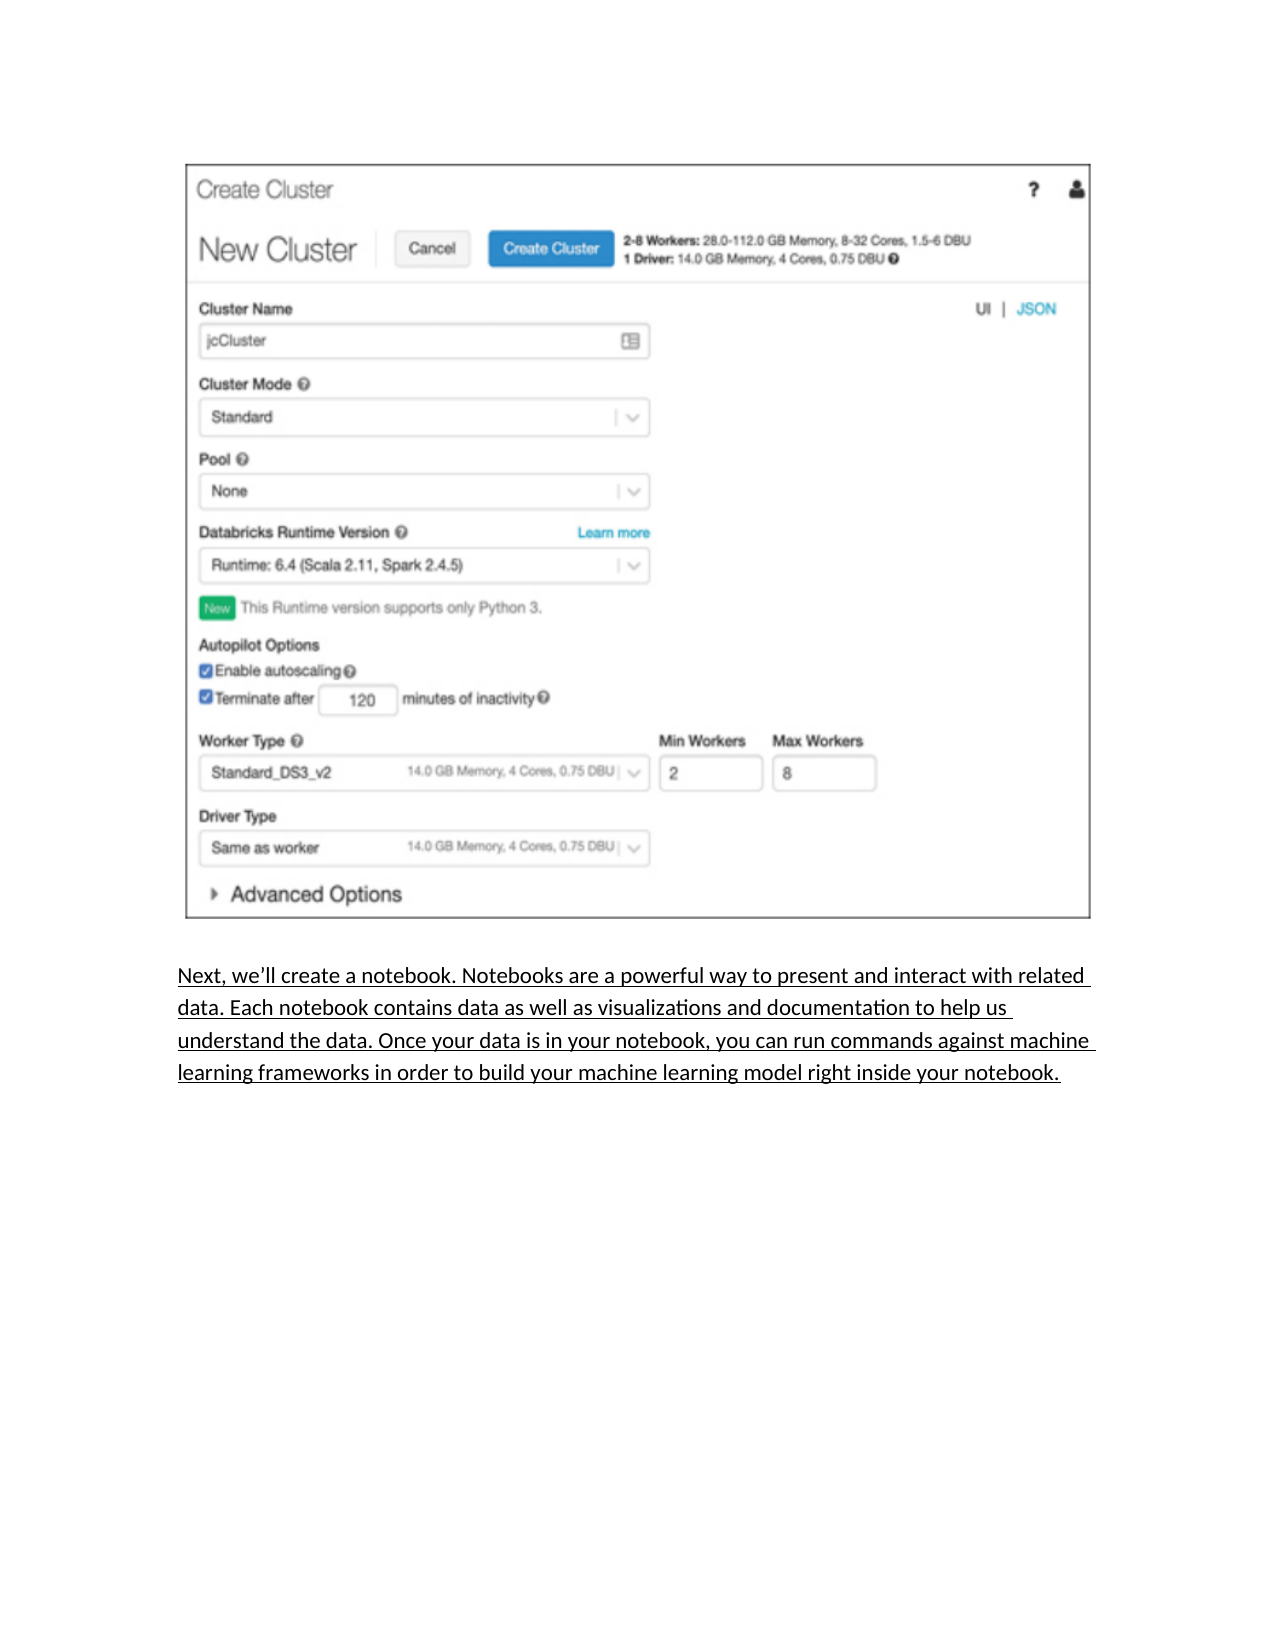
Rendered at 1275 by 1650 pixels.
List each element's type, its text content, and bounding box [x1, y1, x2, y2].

text Next, we’ll create a notebook. Notebooks are a powerful way to present and interact with related data. Each notebook contains data as well as visualizations and documentation to help us understand the data. Once your data is in your notebook, you can run commands against machine learning frameworks in order to build your machine learning model right inside your notebook. [177, 961, 1098, 1086]
picture [177, 147, 1098, 937]
